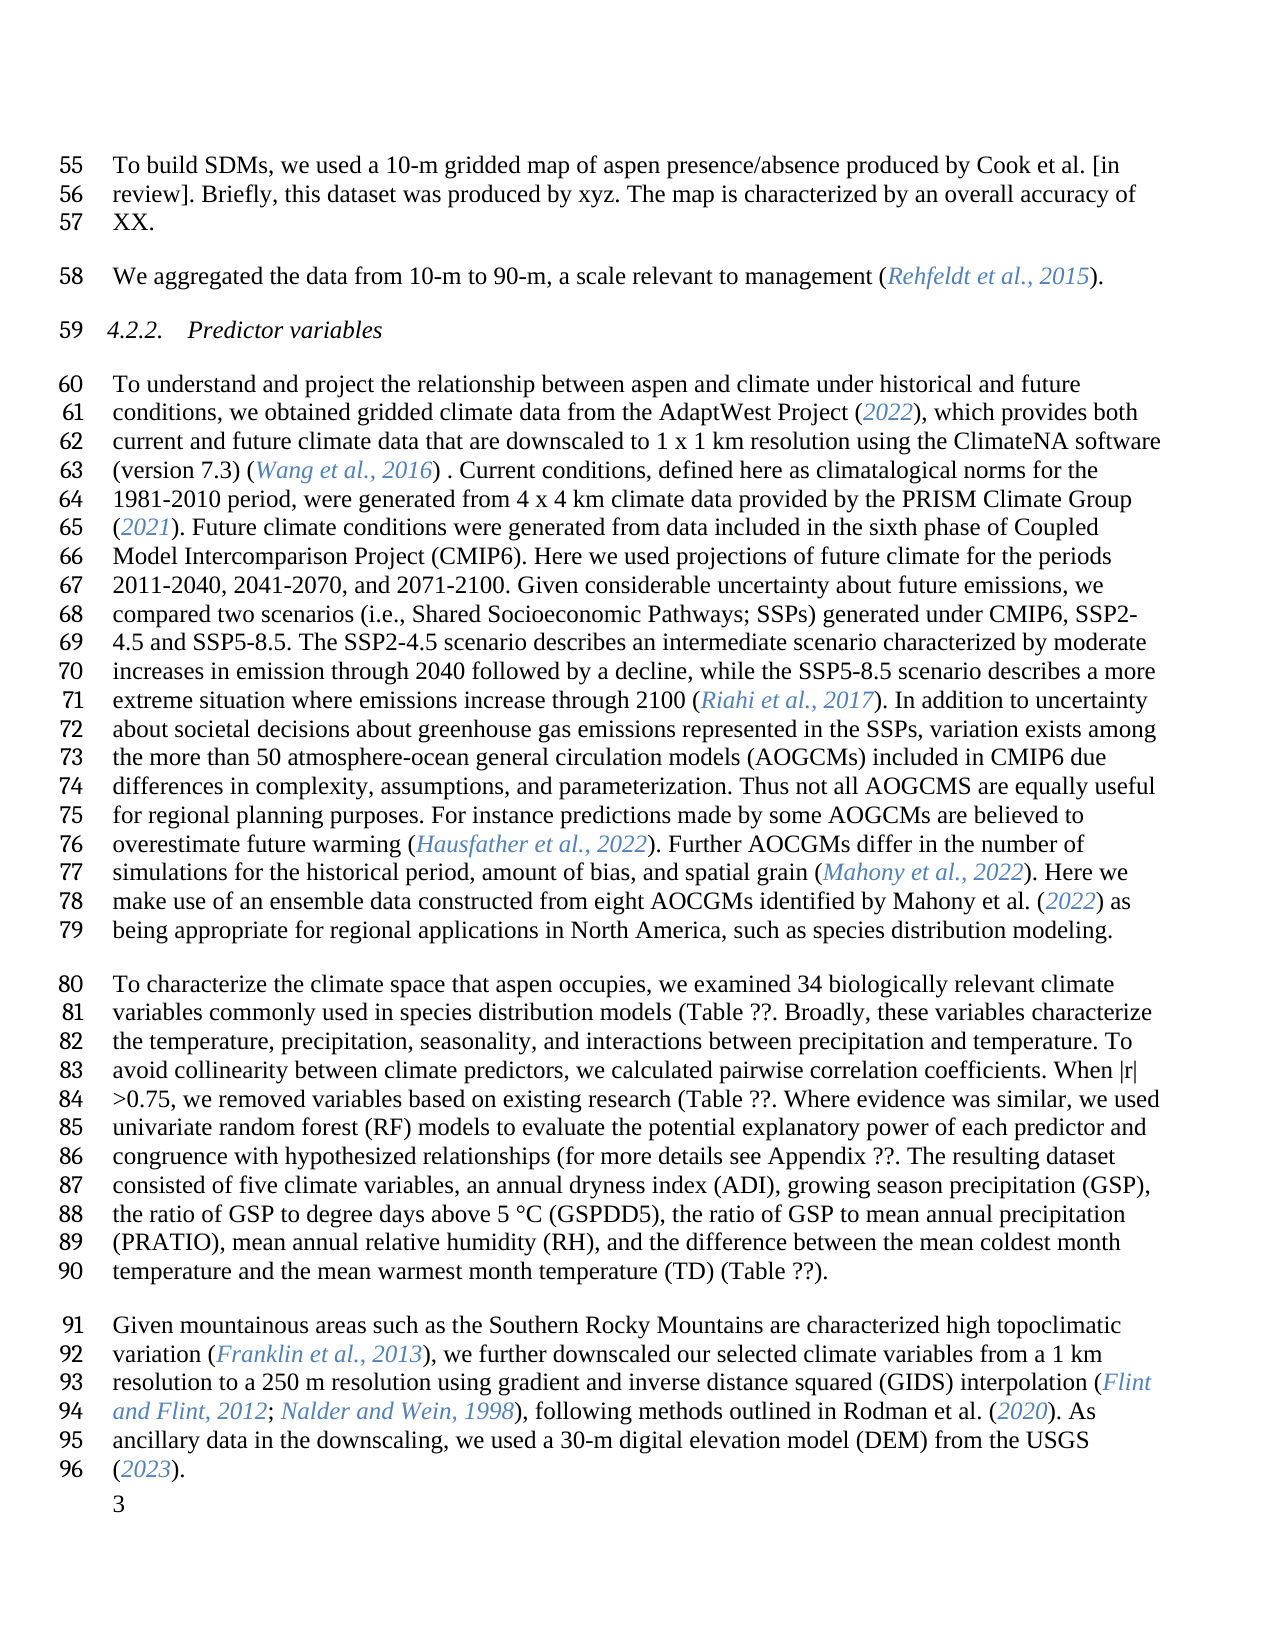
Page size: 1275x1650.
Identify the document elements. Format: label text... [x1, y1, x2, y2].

text To understand and project the relationship between aspen and climate under historical and future conditions, we obtained gridded climate data from the AdaptWest Project (2022), which provides both current and future climate data that are downscaled to 1 x 1 km resolution using the ClimateNA software (version 7.3) (Wang et al., 2016) . Current conditions, defined here as climatalogical norms for the 1981-2010 period, were generated from 4 x 4 km climate data provided by the PRISM Climate Group (2021). Future climate conditions were generated from data included in the sixth phase of Coupled Model Intercomparison Project (CMIP6). Here we used projections of future climate for the periods 2011-2040, 2041-2070, and 2071-2100. Given considerable uncertainty about future emissions, we compared two scenarios (i.e., Shared Socioeconomic Pathways; SSPs) generated under CMIP6, SSP2-4.5 and SSP5-8.5. The SSP2-4.5 scenario describes an intermediate scenario characterized by moderate increases in emission through 2040 followed by a decline, while the SSP5-8.5 scenario describes a more extreme situation where emissions increase through 2100 (Riahi et al., 2017). In addition to uncertainty about societal decisions about greenhouse gas emissions represented in the SSPs, variation exists among the more than 50 atmosphere-ocean general circulation models (AOGCMs) included in CMIP6 due differences in complexity, assumptions, and parameterization. Thus not all AOGCMS are equally useful for regional planning purposes. For instance predictions made by some AOGCMs are believed to overestimate future warming (Hausfather et al., 2022). Further AOCGMs differ in the number of simulations for the historical period, amount of bias, and spatial grain (Mahony et al., 2022). Here we make use of an ensemble data constructed from eight AOCGMs identified by Mahony et al. (2022) as being appropriate for regional applications in North America, such as species distribution modeling. [112, 369, 1162, 944]
text We aggregated the data from 10-m to 90-m, a scale relevant to management (Rehfeldt et al., 2015). [112, 261, 1162, 290]
text To build SDMs, we used a 10-m gridded map of aspen presence/absence produced by Cook et al. [in review]. Briefly, this dataset was produced by xyz. The map is characterized by an overall accuracy of XX. [112, 150, 1162, 236]
text Given mountainous areas such as the Southern Rocky Mountains are characterized high topoclimatic variation (Franklin et al., 2013), we further downscaled our selected climate variables from a 1 km resolution to a 250 m resolution using gradient and inverse distance squared (GIDS) interpolation (Flint and Flint, 2012; Nalder and Wein, 1998), following methods outlined in Rodman et al. (2020). As ancillary data in the downscaling, we used a 30-m digital elevation model (DEM) from the USGS (2023). [112, 1310, 1162, 1482]
text To characterize the climate space that aspen occupies, we examined 34 biologically relevant climate variables commonly used in species distribution models (Table ??. Broadly, these variables characterize the temperature, precipitation, seasonality, and interactions between precipitation and temperature. To avoid collinearity between climate predictors, we calculated pairwise correlation coefficients. When |r|>0.75, we removed variables based on existing research (Table ??. Where evidence was similar, we used univariate random forest (RF) models to evaluate the potential explanatory power of each predictor and congruence with hypothesized relationships (for more details see Appendix ??. The resulting dataset consisted of five climate variables, an annual dryness index (ADI), growing season precipitation (GSP), the ratio of GSP to degree days above 5 °C (GSPDD5), the ratio of GSP to mean annual precipitation (PRATIO), mean annual relative humidity (RH), and the difference between the mean coldest month temperature and the mean warmest month temperature (TD) (Table ??). [112, 969, 1162, 1285]
subtitle Predictor variables [107, 315, 1162, 344]
